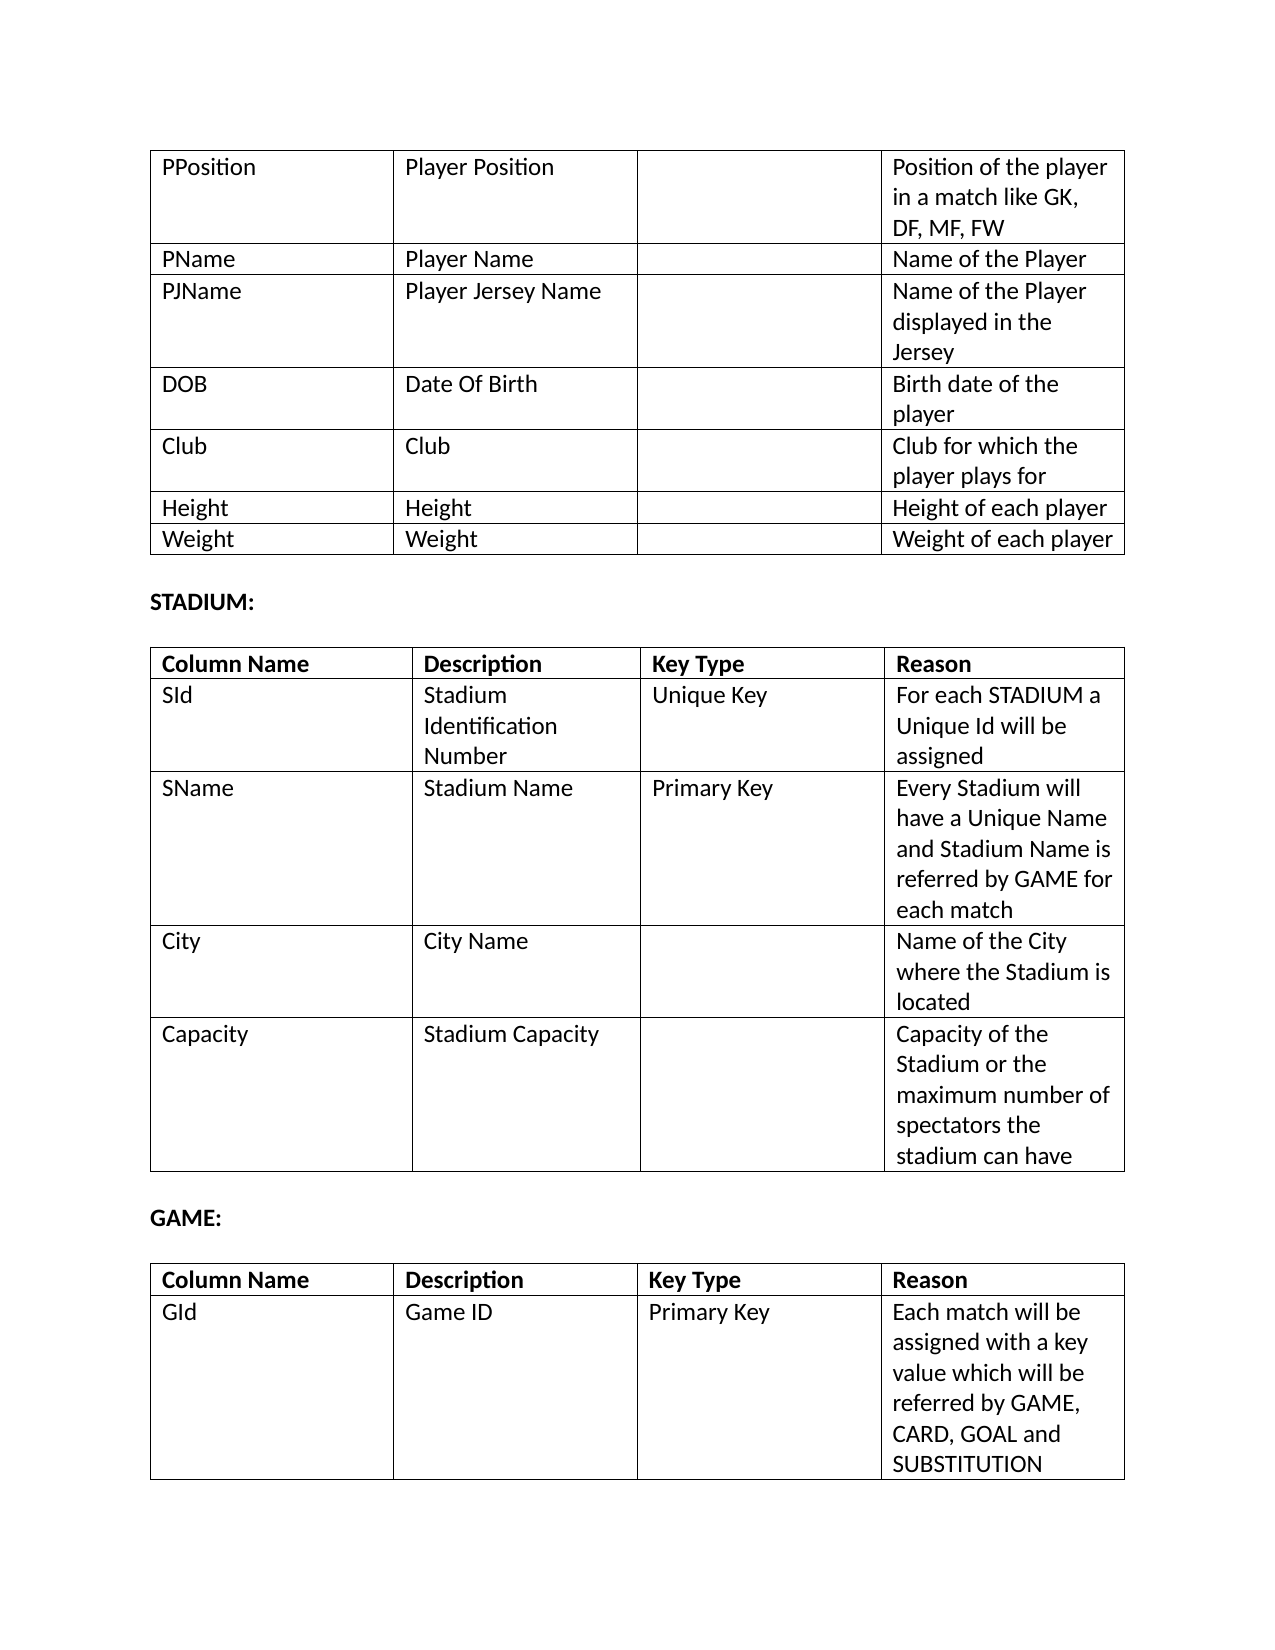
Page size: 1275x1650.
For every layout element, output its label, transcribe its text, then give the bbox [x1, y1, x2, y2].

table_cell Primary Key [641, 772, 884, 924]
table_cell [641, 926, 884, 1017]
table_cell Player Position [394, 151, 637, 243]
text GAME: [150, 1202, 1125, 1233]
table_header Reason [882, 1264, 1124, 1295]
table_cell Weight [151, 524, 393, 554]
table_cell Every Stadium will have a Unique Name and Stadium Name is referred by GAME for each match [885, 772, 1124, 924]
table_cell [638, 492, 881, 522]
table_cell PPosition [151, 151, 393, 243]
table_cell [882, 1296, 1124, 1479]
table_cell [638, 275, 881, 367]
table_cell SId [151, 679, 412, 771]
table_cell Weight [394, 524, 637, 554]
table_header Key Type [638, 1264, 881, 1295]
table_cell GId [151, 1296, 393, 1479]
table_cell [638, 151, 881, 243]
table_cell Game ID [394, 1296, 637, 1479]
table_cell Primary Key [638, 1296, 881, 1479]
table_cell Name of the City where the Stadium is located [885, 926, 1124, 1017]
text STADIUM: [150, 586, 1125, 616]
table_header Column Name [151, 648, 412, 678]
table_cell Player Name [394, 244, 637, 274]
table_cell Name of the Player displayed in the Jersey [882, 275, 1124, 367]
table_cell [638, 524, 881, 554]
table_header Reason [885, 648, 1124, 678]
table_cell City Name [413, 926, 640, 1017]
table_cell Position of the player in a match like GK, DF, MF, FW [882, 151, 1124, 243]
table_cell Height [394, 492, 637, 522]
table_cell [638, 430, 881, 491]
table_cell DOB [151, 368, 393, 429]
table_cell SName [151, 772, 412, 924]
table_cell Stadium Identification Number [413, 679, 640, 771]
table_cell Club [151, 430, 393, 491]
table_cell Club [394, 430, 637, 491]
table_cell Height of each player [882, 492, 1124, 522]
table_cell [641, 1018, 884, 1171]
table_header Column Name [151, 1264, 393, 1295]
table_cell Date Of Birth [394, 368, 637, 429]
table_cell Unique Key [641, 679, 884, 771]
table_header Description [394, 1264, 637, 1295]
table_cell Name of the Player [882, 244, 1124, 274]
table_cell [638, 244, 881, 274]
table_cell Height [151, 492, 393, 522]
table_cell Stadium Capacity [413, 1018, 640, 1171]
table_cell Capacity [151, 1018, 412, 1171]
table_cell [638, 368, 881, 429]
table_cell City [151, 926, 412, 1017]
table_cell PJName [151, 275, 393, 367]
table_header Key Type [641, 648, 884, 678]
table_cell Birth date of the player [882, 368, 1124, 429]
table_cell Club for which the player plays for [882, 430, 1124, 491]
table_header Description [413, 648, 640, 678]
table_cell Stadium Name [413, 772, 640, 924]
table_cell Weight of each player [882, 524, 1124, 554]
table_cell For each STADIUM a Unique Id will be assigned [885, 679, 1124, 771]
table_cell Capacity of the Stadium or the maximum number of spectators the stadium can have [885, 1018, 1124, 1171]
table_cell PName [151, 244, 393, 274]
table_cell Player Jersey Name [394, 275, 637, 367]
